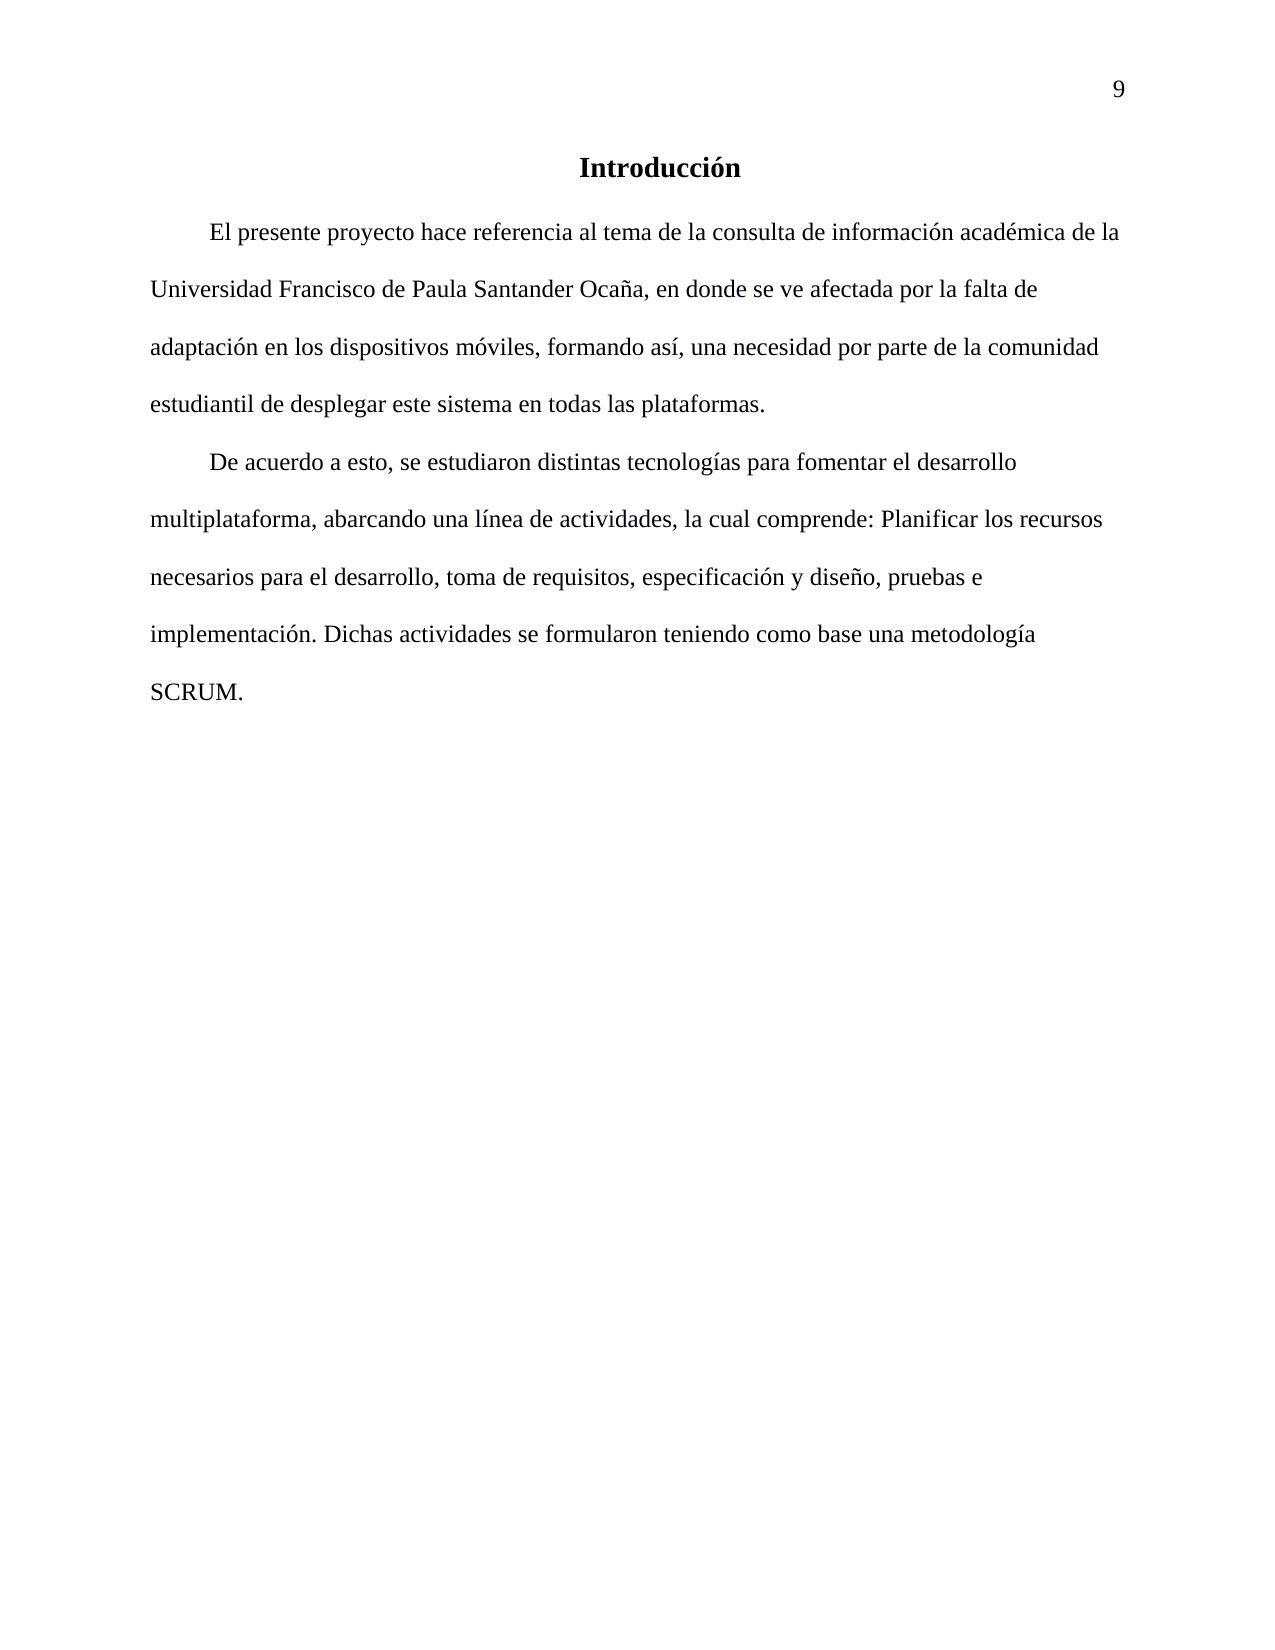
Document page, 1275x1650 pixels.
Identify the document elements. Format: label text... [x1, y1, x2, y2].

text El presente proyecto hace referencia al tema de la consulta de información académica de la Universidad Francisco de Paula Santander Ocaña, en donde se ve afectada por la falta de adaptación en los dispositivos móviles, formando así, una necesidad por parte de la comunidad estudiantil de desplegar este sistema en todas las plataformas. [150, 217, 1125, 418]
text De acuerdo a esto, se estudiaron distintas tecnologías para fomentar el desarrollo multiplataforma, abarcando una línea de actividades, la cual comprende: Planificar los recursos necesarios para el desarrollo, toma de requisitos, especificación y diseño, pruebas e implementación. Dichas actividades se formularon teniendo como base una metodología SCRUM. [150, 447, 1125, 706]
subtitle Introducción [195, 150, 1125, 183]
